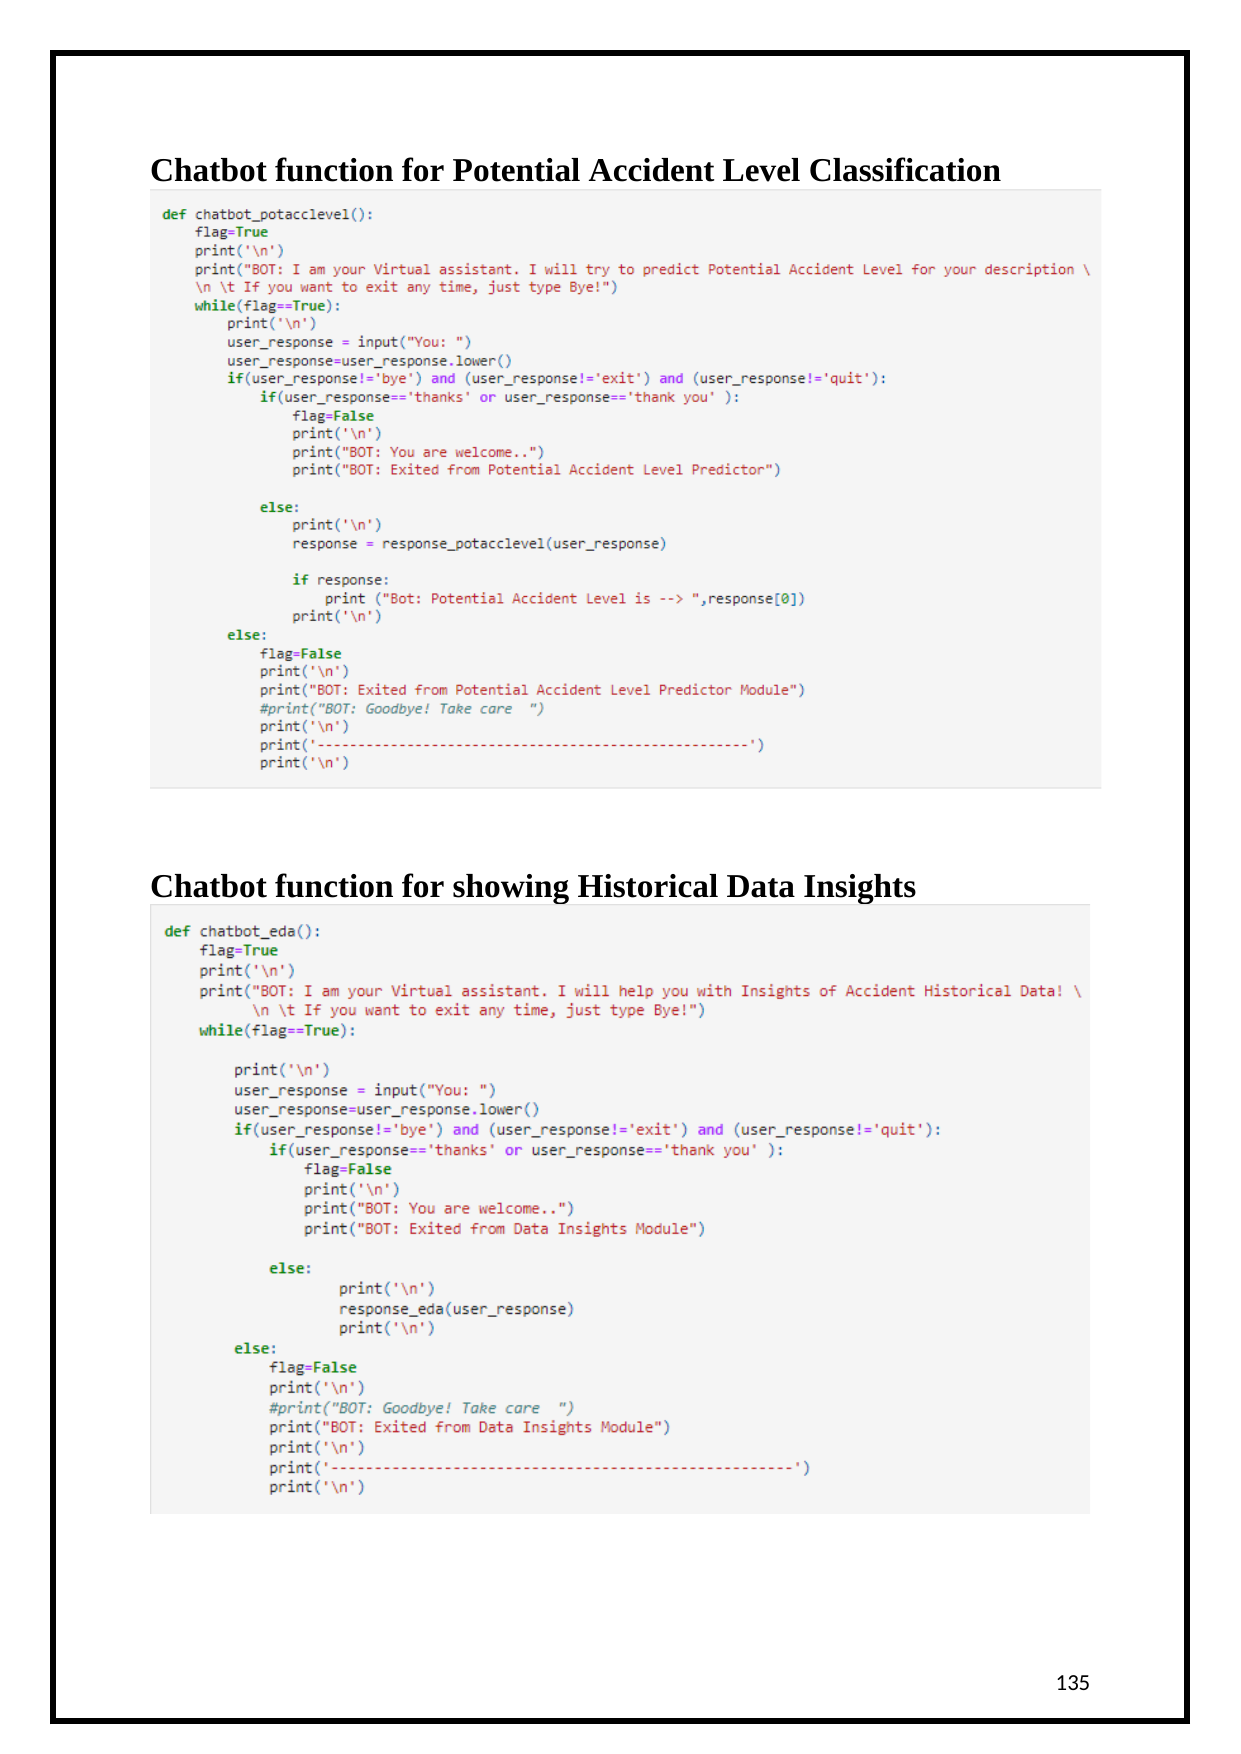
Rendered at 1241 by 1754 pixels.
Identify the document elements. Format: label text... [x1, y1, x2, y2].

text Chatbot function for showing Historical Data Insights [150, 866, 1090, 904]
picture [150, 904, 1091, 1514]
text Chatbot function for Potential Accident Level Classification [150, 150, 1090, 188]
picture [150, 188, 1102, 790]
